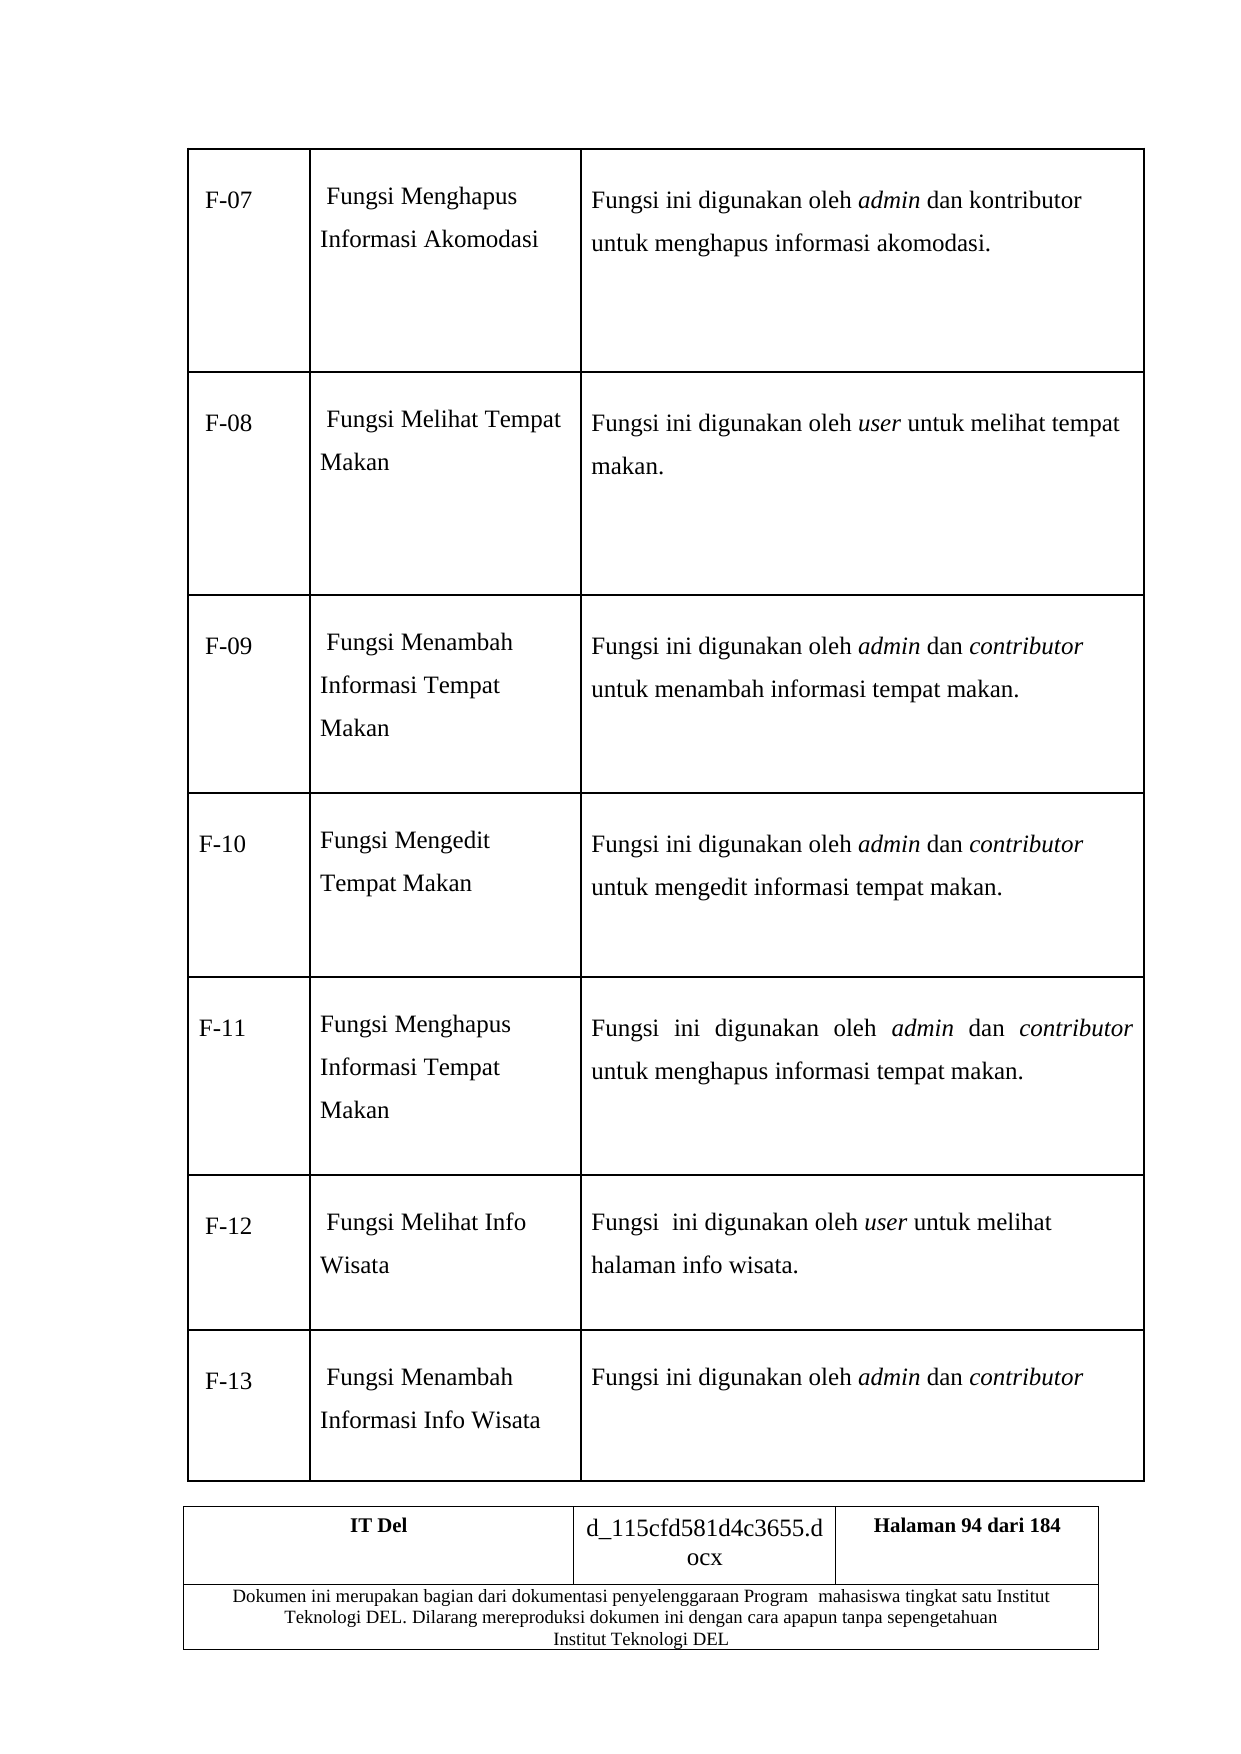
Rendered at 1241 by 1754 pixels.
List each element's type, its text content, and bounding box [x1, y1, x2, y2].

table_cell Fungsi Mengedit Tempat Makan [311, 794, 580, 976]
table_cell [311, 1331, 580, 1480]
table_cell F-11 [189, 978, 309, 1174]
table_cell Fungsi Menambah Informasi Tempat Makan [311, 596, 580, 792]
table_cell Fungsi ini digunakan oleh user untuk melihat halaman info wisata. [582, 1176, 1143, 1329]
table_cell Fungsi Menghapus Informasi Akomodasi [311, 150, 580, 371]
table_cell Fungsi ini digunakan oleh admin dan contributor untuk menghapus informasi tempat makan. [582, 978, 1143, 1174]
table_cell F-10 [189, 794, 309, 976]
table_cell F-08 [189, 373, 309, 594]
table_cell Fungsi Melihat Tempat Makan [311, 373, 580, 594]
table_cell Fungsi Melihat Info Wisata [311, 1176, 580, 1329]
table_cell F-09 [189, 596, 309, 792]
table_cell Fungsi ini digunakan oleh admin dan contributor untuk menambah informasi tempat makan. [582, 596, 1143, 792]
table_cell Fungsi ini digunakan oleh user untuk melihat tempat makan. [582, 373, 1143, 594]
table_cell Fungsi ini digunakan oleh admin dan contributor untuk mengedit informasi tempat makan. [582, 794, 1143, 976]
table_cell F-12 [189, 1176, 309, 1329]
table_cell Fungsi ini digunakan oleh admin dan kontributor untuk menghapus informasi akomodasi. [582, 150, 1143, 371]
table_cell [582, 1331, 1143, 1480]
table_cell F-13 [189, 1331, 309, 1480]
table_cell F-07 [189, 150, 309, 371]
table_cell Fungsi Menghapus Informasi Tempat Makan [311, 978, 580, 1174]
